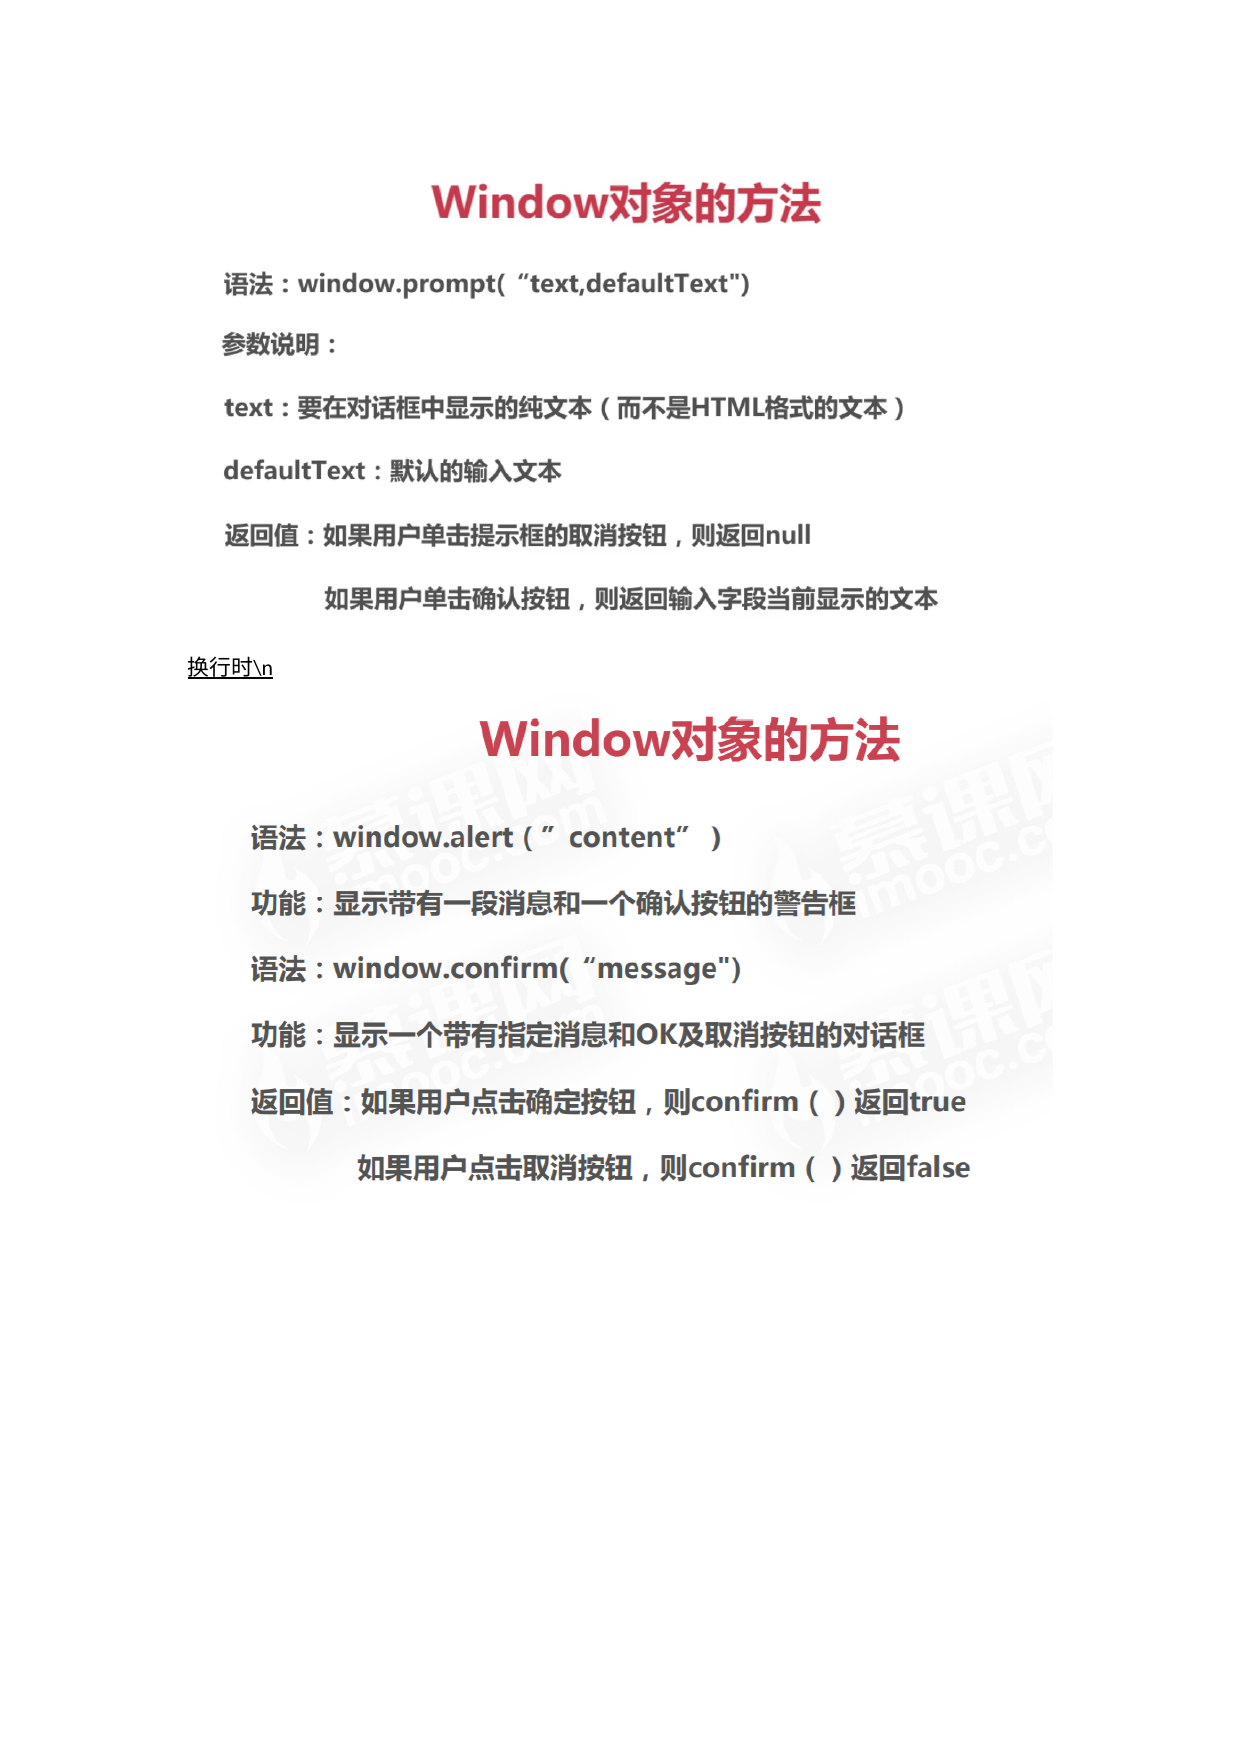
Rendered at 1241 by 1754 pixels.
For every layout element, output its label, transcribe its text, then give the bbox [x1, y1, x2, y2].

text 换行时\n [187, 649, 1053, 682]
picture [187, 162, 1053, 638]
picture [187, 682, 1053, 1221]
